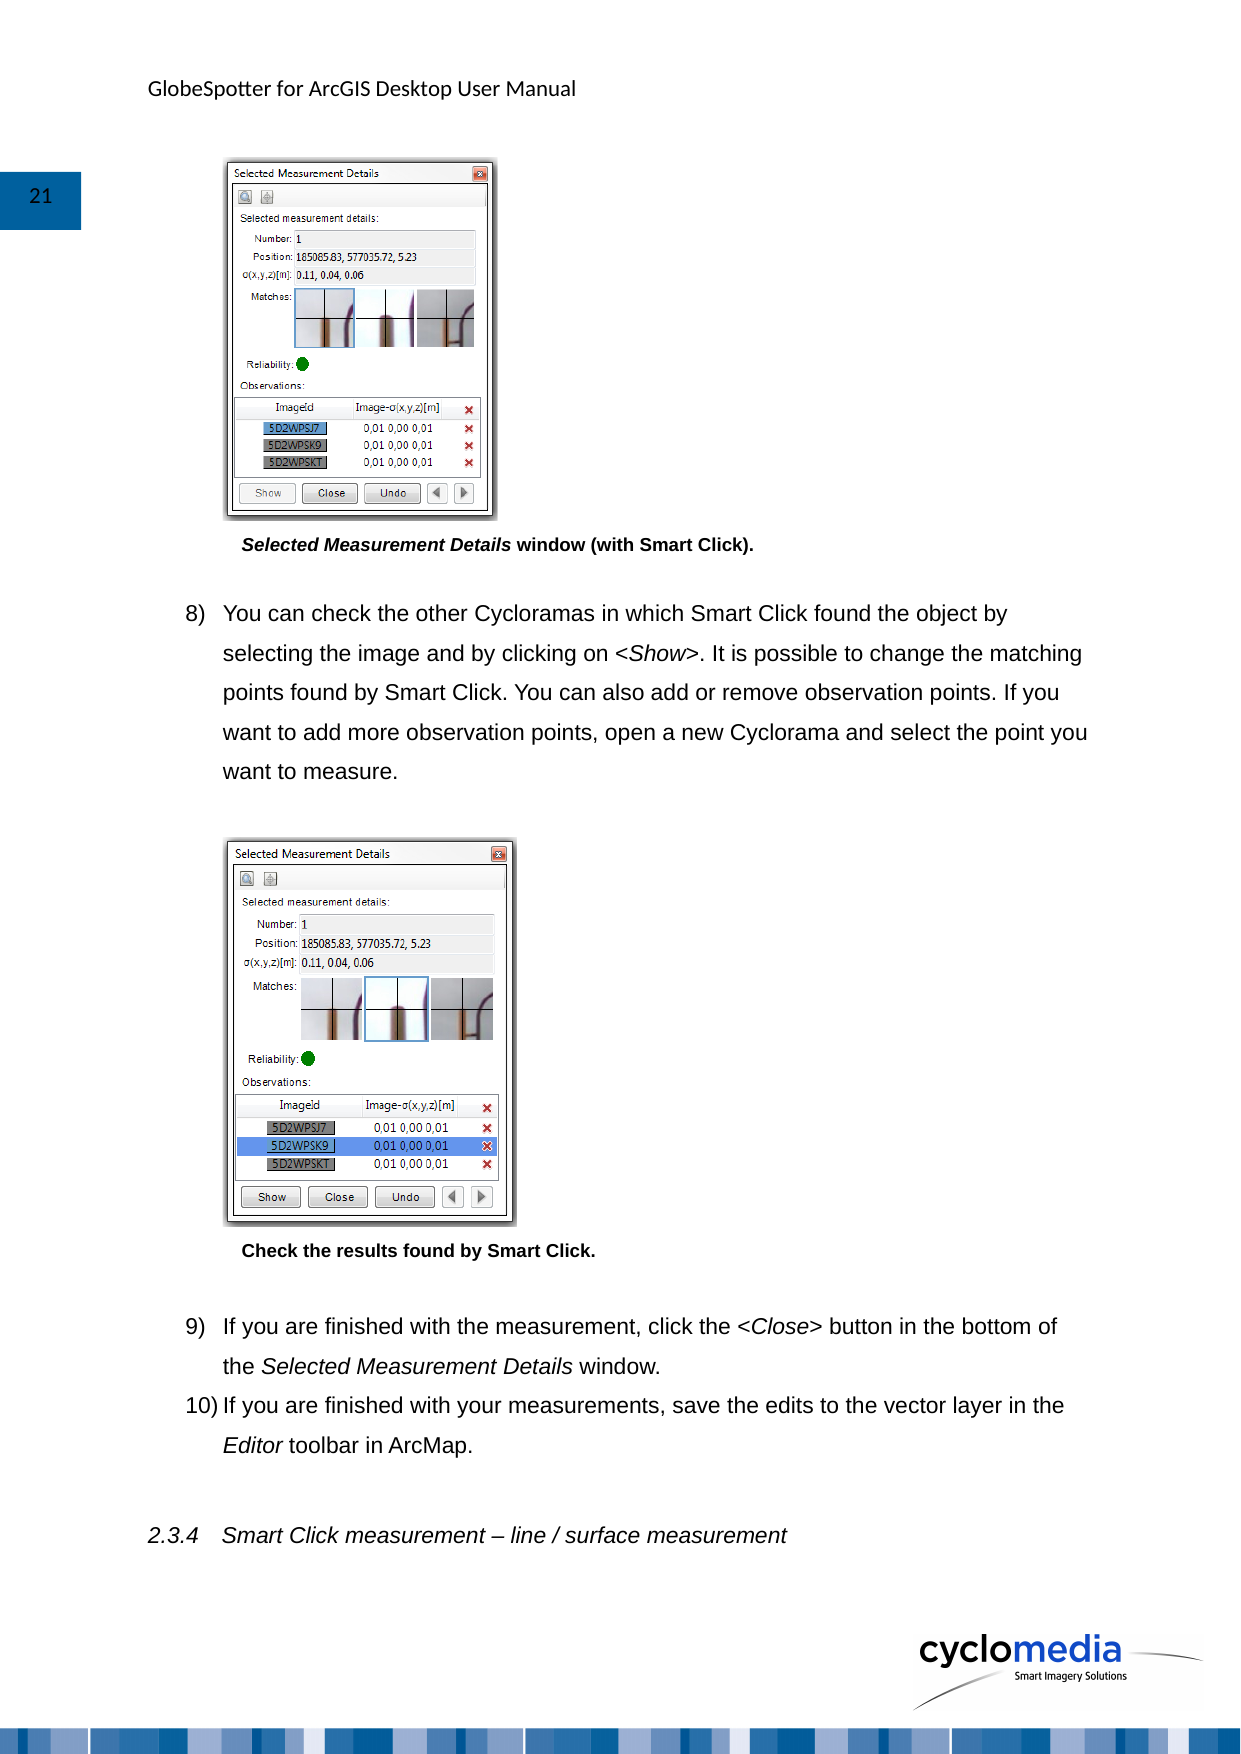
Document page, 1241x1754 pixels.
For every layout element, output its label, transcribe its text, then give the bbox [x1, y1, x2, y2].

list You can check the other Cycloramas in which Smart Click found the object by selecting the image and by clicking on <Show>. It is possible to change the matching points found by Smart Click. You can also add or remove observation points. If you want to add more observation points, open a new Cyclorama and select the point you want to measure. [185, 600, 1093, 1299]
picture [222, 157, 498, 521]
picture [912, 1634, 1204, 1711]
list If you are finished with your measurements, save the edits to the vector layer in the Editor toolbar in ArcMap. [185, 1392, 1093, 1458]
list If you are finished with the measurement, click the <Close> button in the bottom of the Selected Measurement Details window. [185, 1313, 1093, 1379]
subtitle 2.3.4 Smart Click measurement – line / surface measurement [148, 1522, 1093, 1548]
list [185, 158, 1093, 586]
picture [222, 837, 517, 1227]
picture [0, 1727, 1241, 1754]
